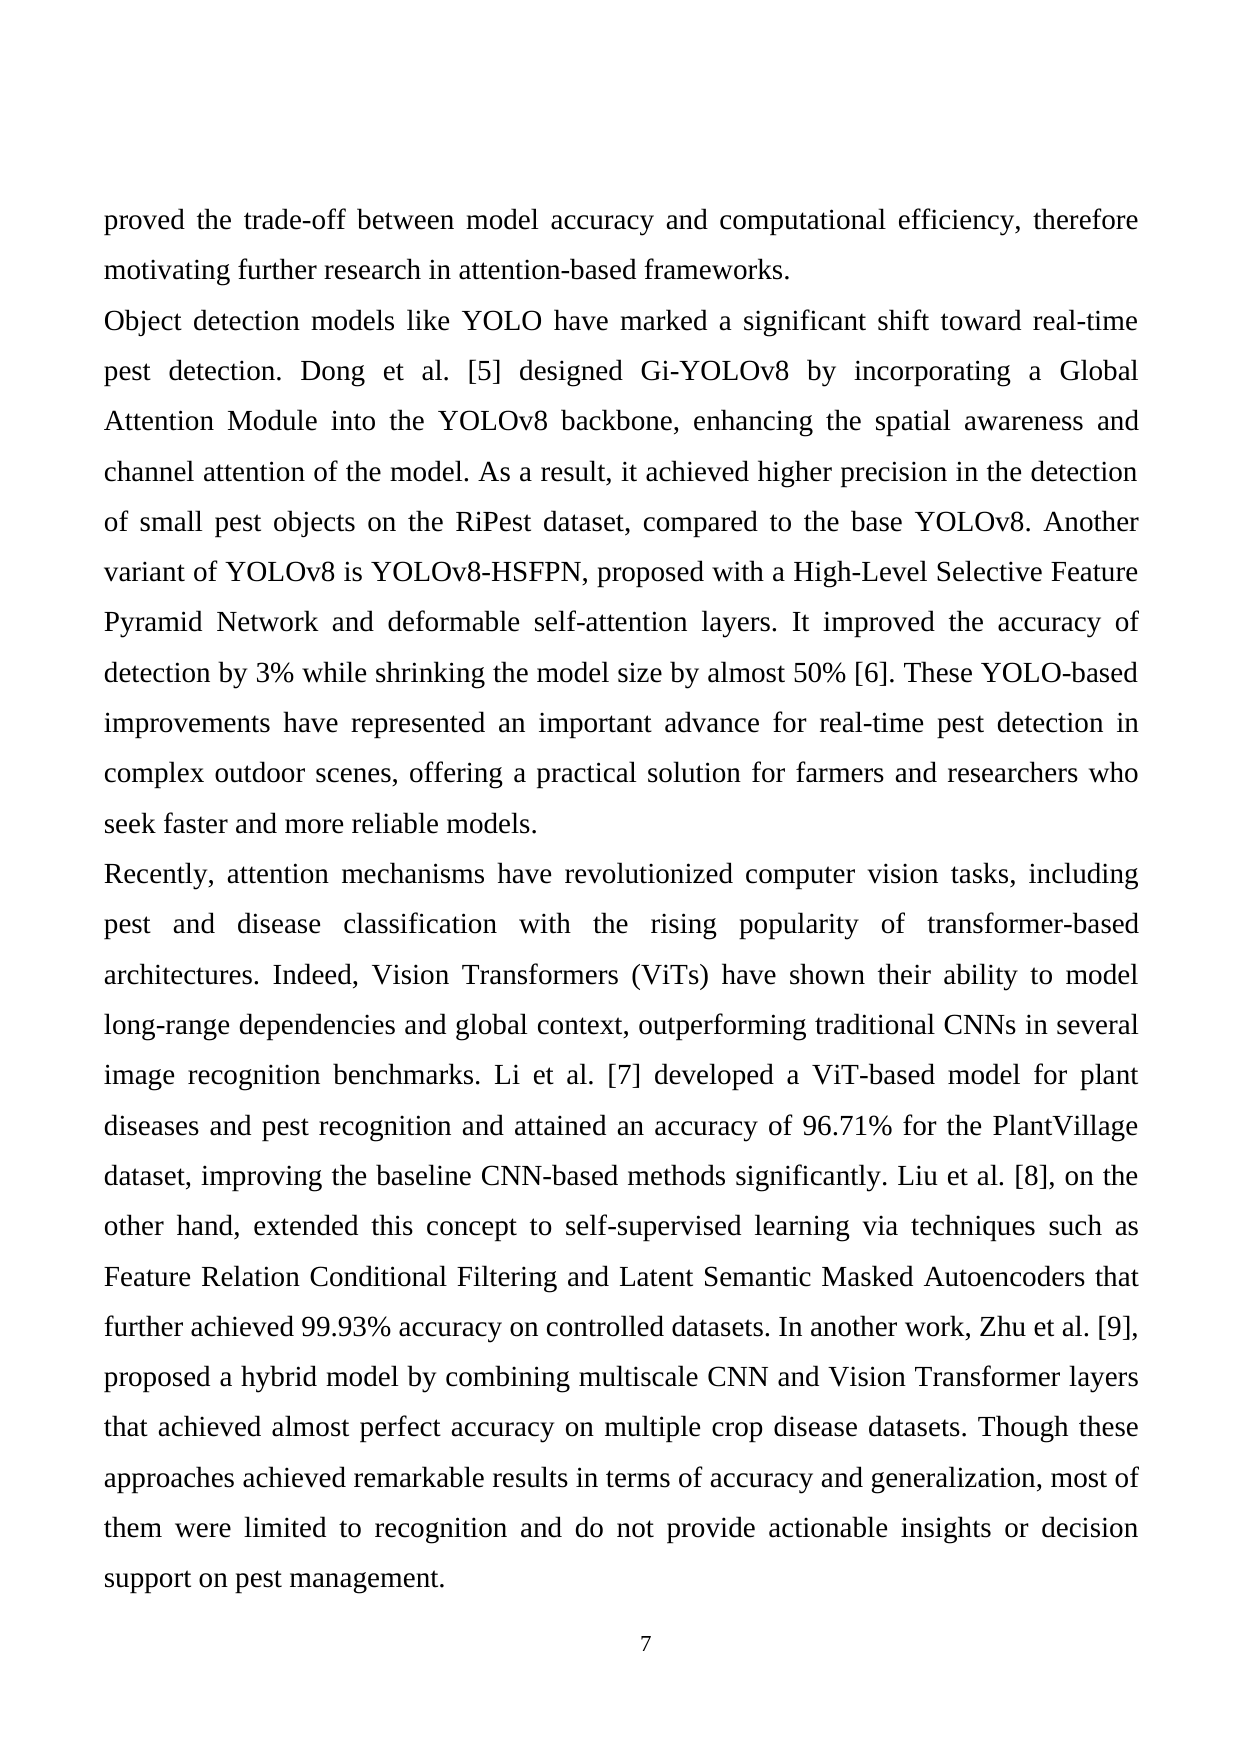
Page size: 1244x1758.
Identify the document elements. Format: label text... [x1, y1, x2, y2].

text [104, 202, 1140, 286]
text Recently, attention mechanisms have revolutionized computer vision tasks, including pest and disease classification with the rising popularity of transformer-based architectures. Indeed, Vision Transformers (ViTs) have shown their ability to model long-range dependencies and global context, outperforming traditional CNNs in several image recognition benchmarks. Li et al. [7] developed a ViT-based model for plant diseases and pest recognition and attained an accuracy of 96.71% for the PlantVillage dataset, improving the baseline CNN-based methods significantly. Liu et al. [8], on the other hand, extended this concept to self-supervised learning via techniques such as Feature Relation Conditional Filtering and Latent Semantic Masked Autoencoders that further achieved 99.93% accuracy on controlled datasets. In another work, Zhu et al. [9], proposed a hybrid model by combining multiscale CNN and Vision Transformer layers that achieved almost perfect accuracy on multiple crop disease datasets. Though these approaches achieved remarkable results in terms of accuracy and generalization, most of them were limited to recognition and do not provide actionable insights or decision support on pest management. [104, 856, 1140, 1594]
text Object detection models like YOLO have marked a significant shift toward real-time pest detection. Dong et al. [5] designed Gi-YOLOv8 by incorporating a Global Attention Module into the YOLOv8 backbone, enhancing the spatial awareness and channel attention of the model. As a result, it achieved higher precision in the detection of small pest objects on the RiPest dataset, compared to the base YOLOv8. Another variant of YOLOv8 is YOLOv8-HSFPN, proposed with a High-Level Selective Feature Pyramid Network and deformable self-attention layers. It improved the accuracy of detection by 3% while shrinking the model size by almost 50% [6]. These YOLO-based improvements have represented an important advance for real-time pest detection in complex outdoor scenes, offering a practical solution for farmers and researchers who seek faster and more reliable models. [104, 303, 1140, 839]
